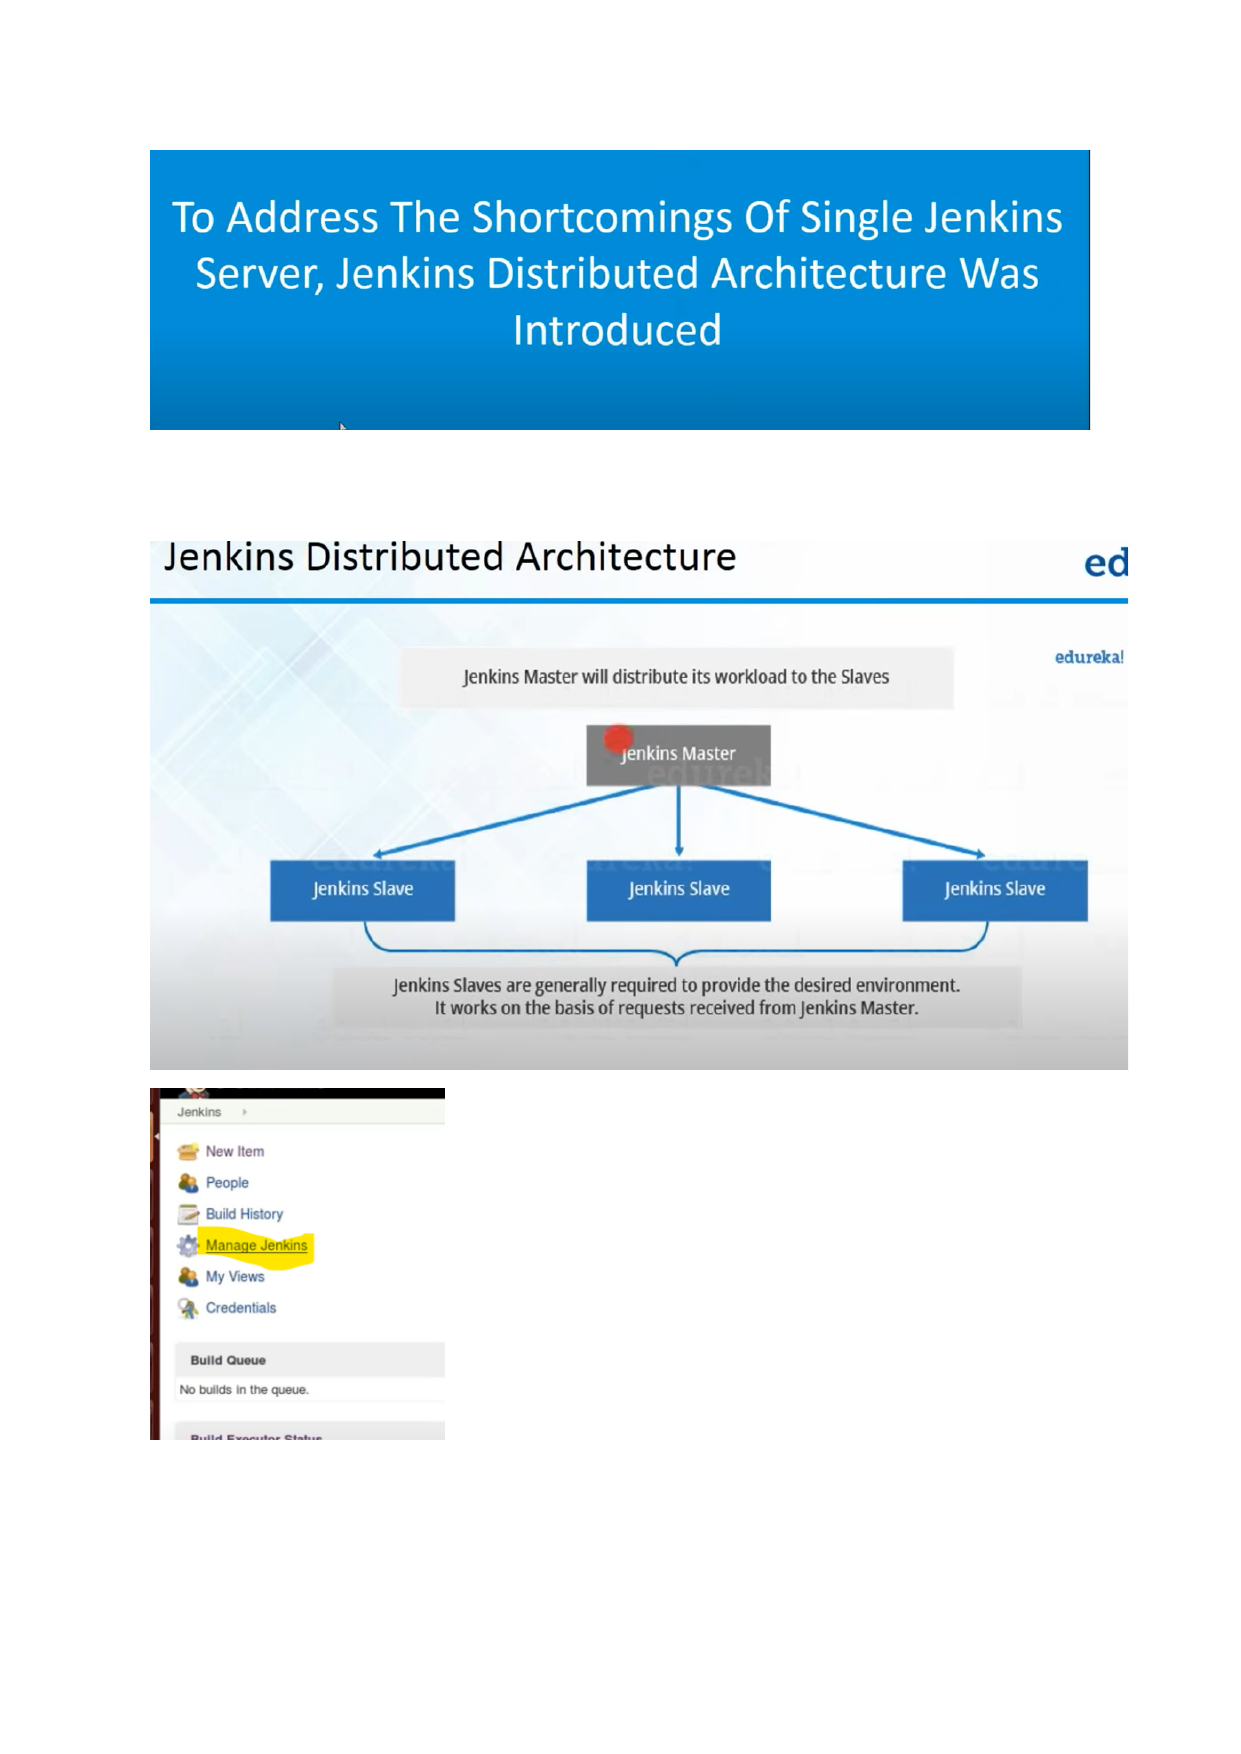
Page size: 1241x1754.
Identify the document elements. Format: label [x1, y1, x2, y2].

picture [150, 150, 1086, 430]
picture [150, 541, 1129, 1070]
picture [150, 1088, 445, 1440]
